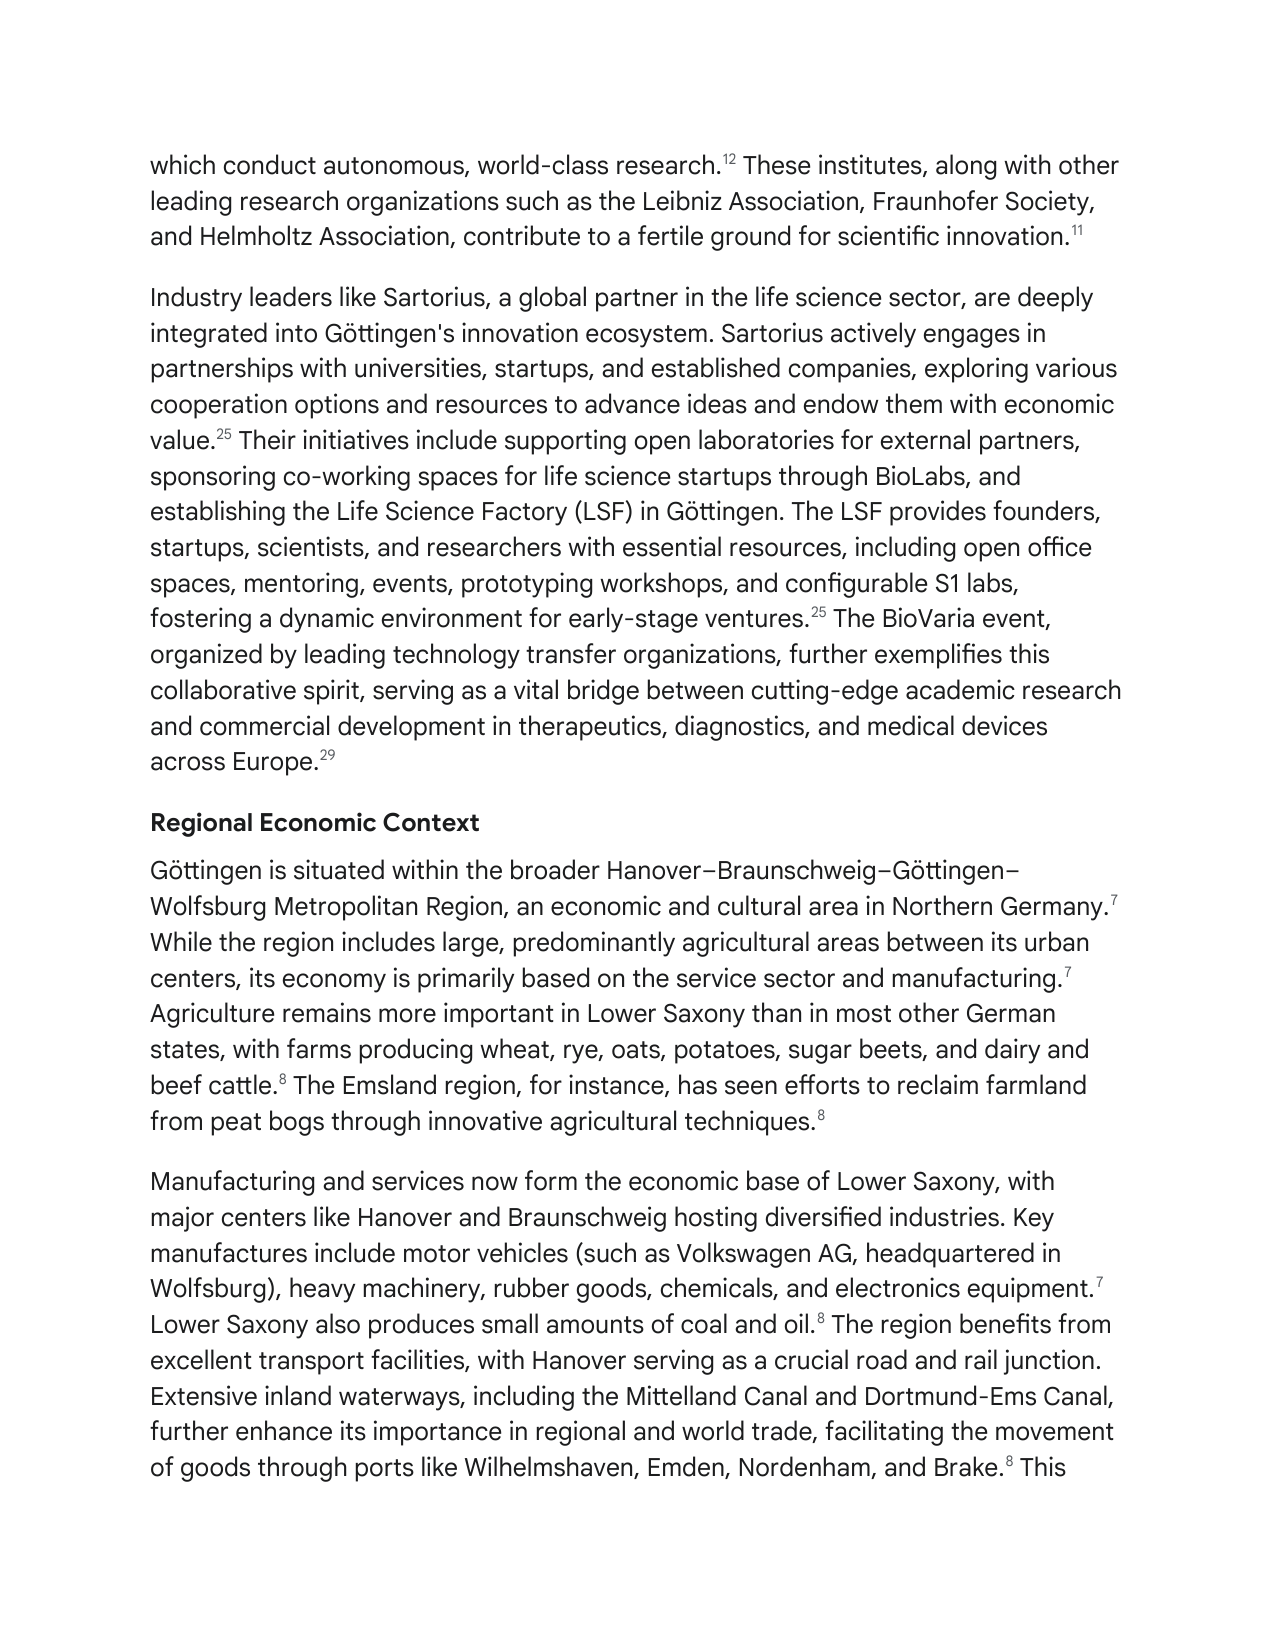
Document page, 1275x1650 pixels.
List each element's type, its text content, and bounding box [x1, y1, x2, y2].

text Göttingen is situated within the broader Hanover–Braunschweig–Göttingen–Wolfsburg Metropolitan Region, an economic and cultural area in Northern Germany.7 While the region includes large, predominantly agricultural areas between its urban centers, its economy is primarily based on the service sector and manufacturing.7 Agriculture remains more important in Lower Saxony than in most other German states, with farms producing wheat, rye, oats, potatoes, sugar beets, and dairy and beef cattle.8 The Emsland region, for instance, has seen efforts to reclaim farmland from peat bogs through innovative agricultural techniques.8 [150, 856, 1125, 1137]
text Industry leaders like Sartorius, a global partner in the life science sector, are deeply integrated into Göttingen's innovation ecosystem. Sartorius actively engages in partnerships with universities, startups, and established companies, exploring various cooperation options and resources to advance ideas and endow them with economic value.25 Their initiatives include supporting open laboratories for external partners, sponsoring co-working spaces for life science startups through BioLabs, and establishing the Life Science Factory (LSF) in Göttingen. The LSF provides founders, startups, scientists, and researchers with essential resources, including open office spaces, mentoring, events, prototyping workshops, and configurable S1 labs, fostering a dynamic environment for early-stage ventures.25 The BioVaria event, organized by leading technology transfer organizations, further exemplifies this collaborative spirit, serving as a vital bridge between cutting-edge academic research and commercial development in therapeutics, diagnostics, and medical devices across Europe.29 [150, 282, 1125, 778]
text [150, 1166, 1125, 1484]
subtitle Regional Economic Context [150, 807, 1125, 839]
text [150, 150, 1125, 253]
